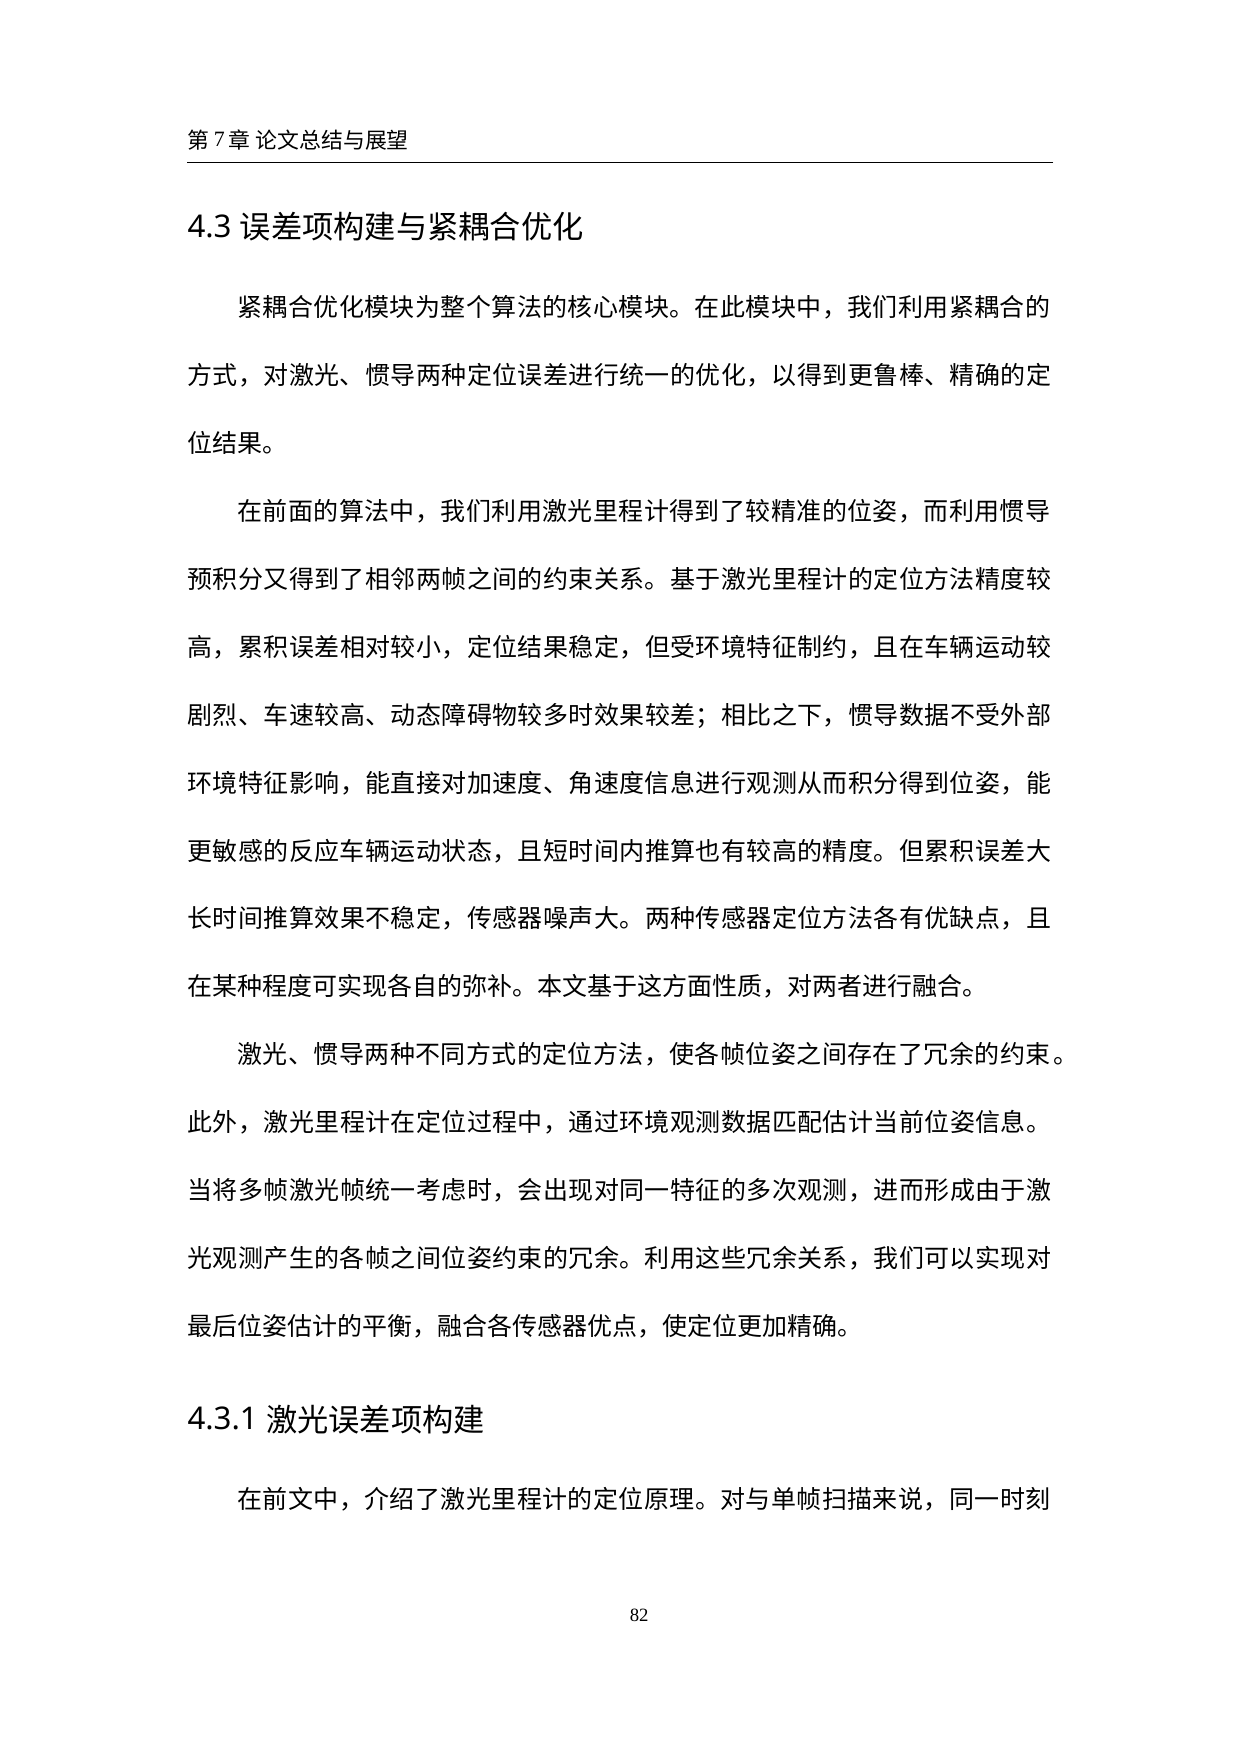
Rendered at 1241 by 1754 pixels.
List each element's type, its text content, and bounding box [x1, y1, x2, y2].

text 4.3.1 激光误差项构建 [187, 1383, 1053, 1451]
text 紧耦合优化模块为整个算法的核心模块。在此模块中，我们利用紧耦合的方式，对激光、惯导两种定位误差进行统一的优化，以得到更鲁棒、精确的定位结果。 [187, 272, 1053, 476]
text 在前面的算法中，我们利用激光里程计得到了较精准的位姿，而利用惯导预积分又得到了相邻两帧之间的约束关系。基于激光里程计的定位方法精度较高，累积误差相对较小，定位结果稳定，但受环境特征制约，且在车辆运动较剧烈、车速较高、动态障碍物较多时效果较差；相比之下，惯导数据不受外部环境特征影响，能直接对加速度、角速度信息进行观测从而积分得到位姿，能更敏感的反应车辆运动状态，且短时间内推算也有较高的精度。但累积误差大，长时间推算效果不稳定，传感器噪声大。两种传感器定位方法各有优缺点，且在某种程度可实现各自的弥补。本文基于这方面性质，对两者进行融合。 [187, 476, 1053, 1019]
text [187, 1464, 1053, 1532]
text 4.3 误差项构建与紧耦合优化 [187, 191, 1053, 259]
text 激光、惯导两种不同方式的定位方法，使各帧位姿之间存在了冗余的约束。此外，激光里程计在定位过程中，通过环境观测数据匹配估计当前位姿信息。当将多帧激光帧统一考虑时，会出现对同一特征的多次观测，进而形成由于激光观测产生的各帧之间位姿约束的冗余。利用这些冗余关系，我们可以实现对最后位姿估计的平衡，融合各传感器优点，使定位更加精确。 [187, 1019, 1053, 1358]
